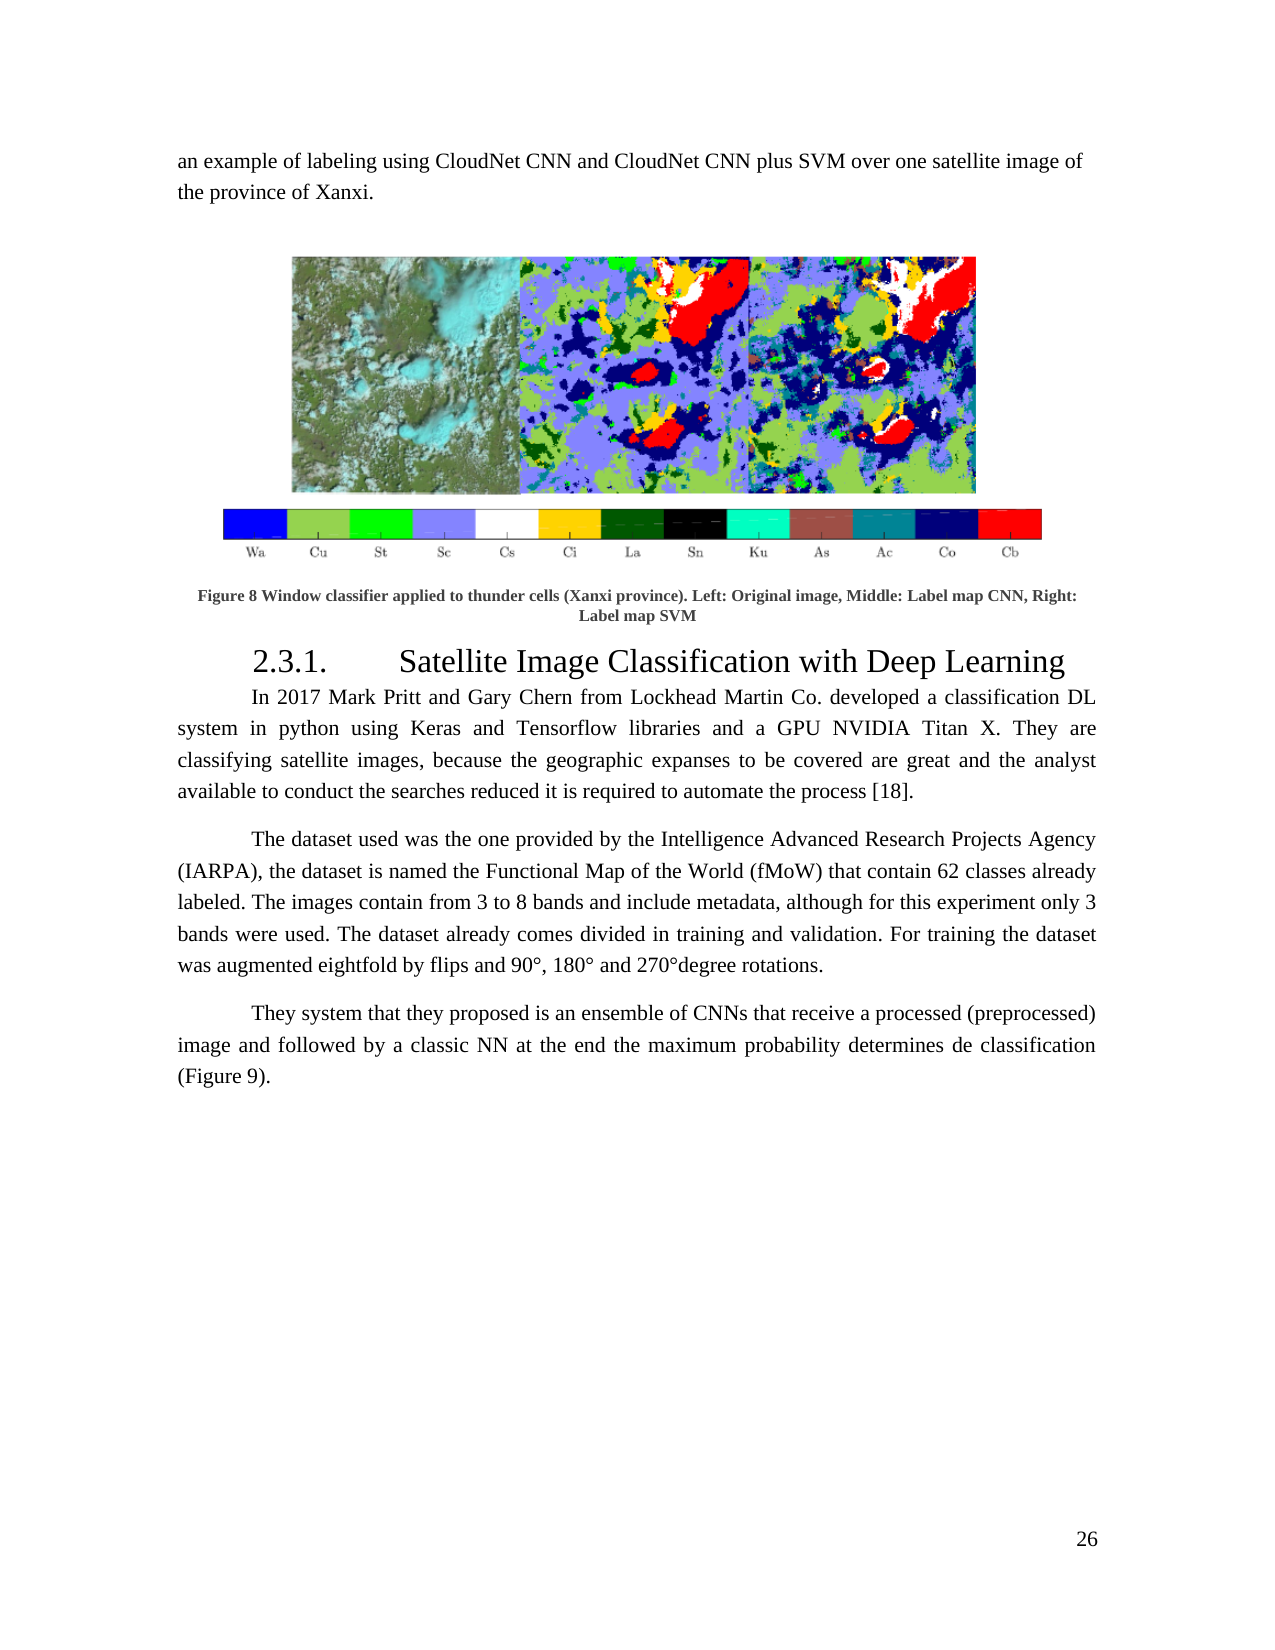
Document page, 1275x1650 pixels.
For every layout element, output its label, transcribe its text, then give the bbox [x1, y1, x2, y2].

text The dataset used was the one provided by the Intelligence Advanced Research Projects Agency (IARPA), the dataset is named the Functional Map of the World (fMoW) that contain 62 classes already labeled. The images contain from 3 to 8 bands and include metadata, although for this experiment only 3 bands were used. The dataset already comes divided in training and validation. For training the dataset was augmented eightfold by flips and 90°, 180° and 270°degree rotations. [177, 826, 1098, 977]
text Figure 8 Window classifier applied to thunder cells (Xanxi province). Left: Original image, Middle: Label map CNN, Right: Label map SVM [177, 586, 1098, 624]
subtitle Satellite Image Classification with Deep Learning [252, 641, 1098, 679]
text In 2017 Mark Pritt and Gary Chern from Lockhead Martin Co. developed a classification DL system in python using Keras and Tensorflow libraries and a GPU NVIDIA Titan X. They are classifying satellite images, because the geographic expanses to be covered are great and the analyst available to conduct the searches reduced it is required to automate the process [18]. [177, 684, 1098, 803]
text They system that they proposed is an ensemble of CNNs that receive a processed (preprocessed) image and followed by a classic NN at the end the maximum probability determines de classification (Figure 9). [177, 1000, 1098, 1088]
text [177, 148, 1098, 204]
picture [177, 227, 1098, 564]
